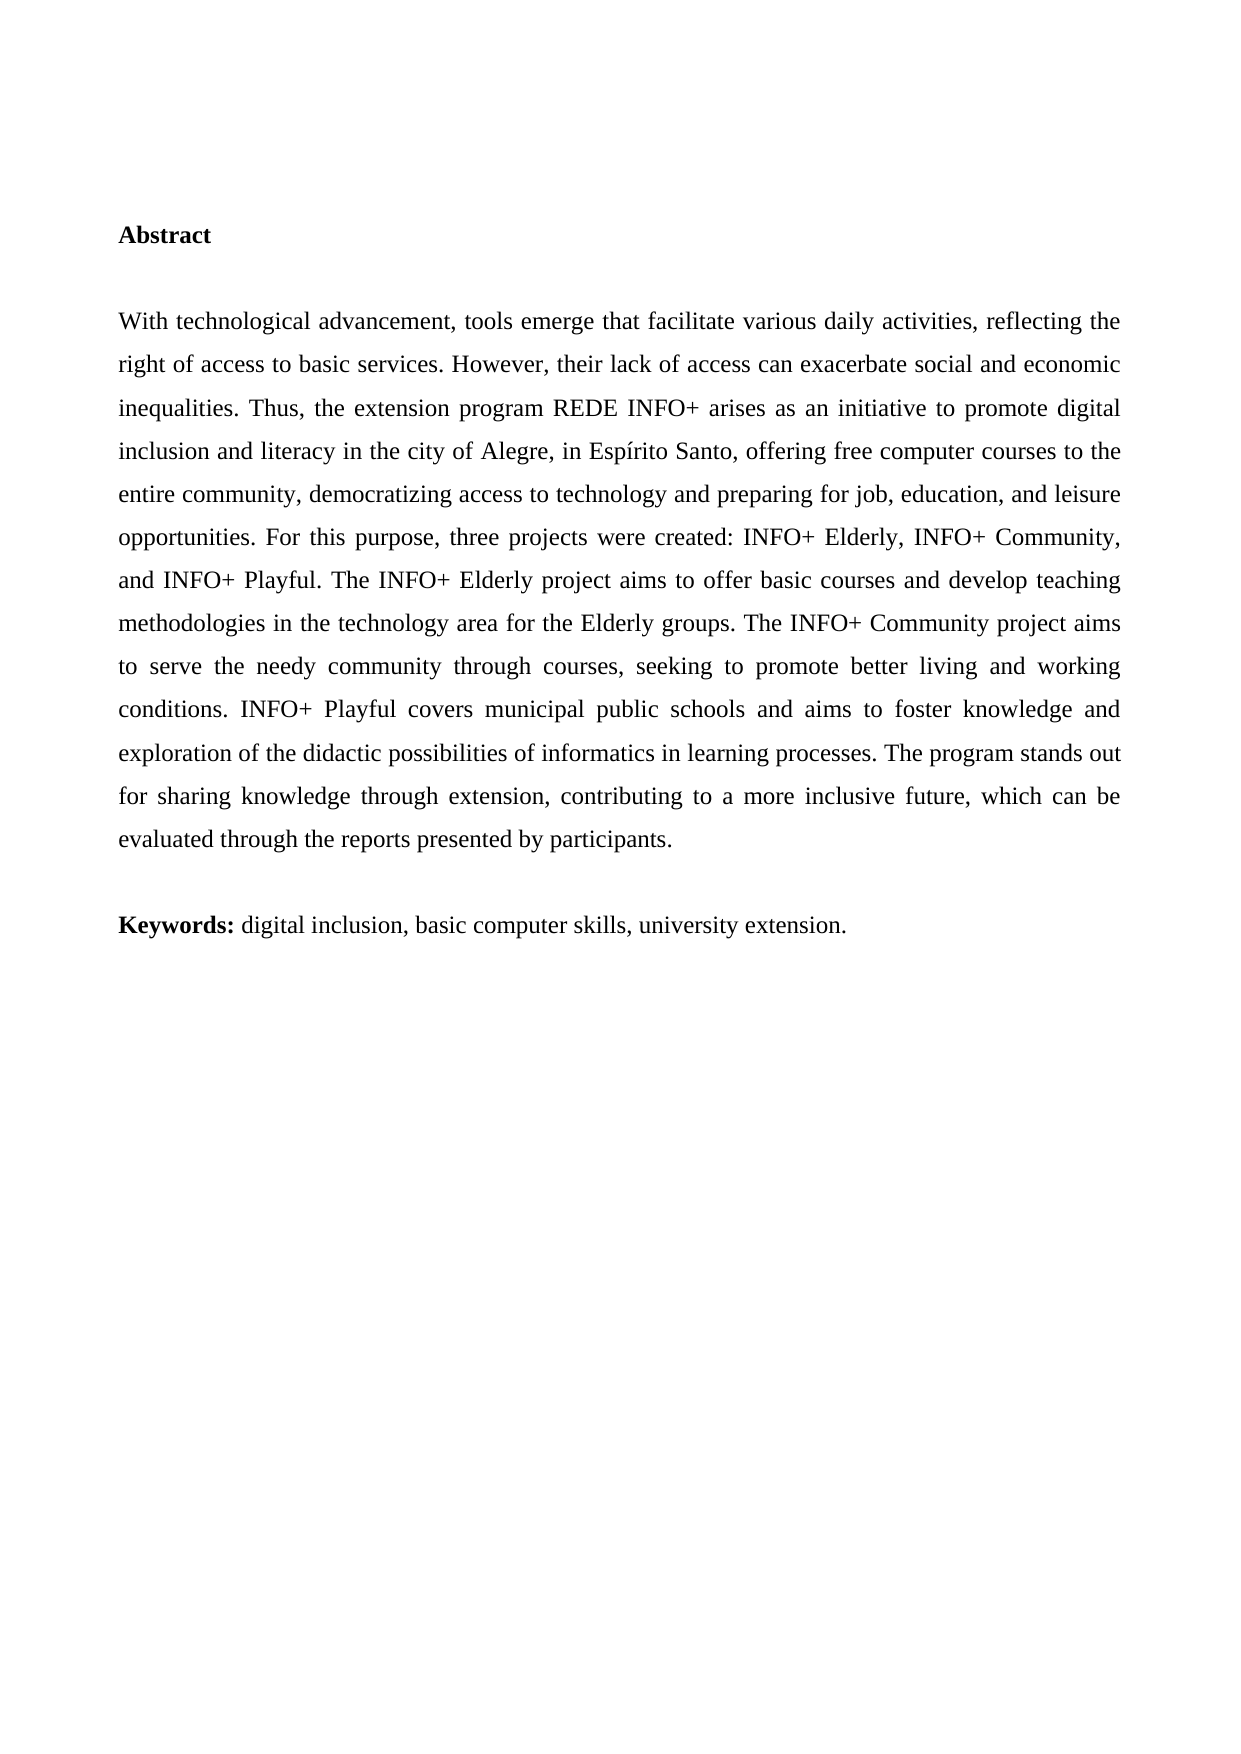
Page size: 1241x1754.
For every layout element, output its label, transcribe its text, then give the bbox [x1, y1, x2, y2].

text Keywords: digital inclusion, basic computer skills, university extension. [118, 910, 1122, 939]
text With technological advancement, tools emerge that facilitate various daily activities, reflecting the right of access to basic services. However, their lack of access can exacerbate social and economic inequalities. Thus, the extension program REDE INFO+ arises as an initiative to promote digital inclusion and literacy in the city of Alegre, in Espírito Santo, offering free computer courses to the entire community, democratizing access to technology and preparing for job, education, and leisure opportunities. For this purpose, three projects were created: INFO+ Elderly, INFO+ Community, and INFO+ Playful. The INFO+ Elderly project aims to offer basic courses and develop teaching methodologies in the technology area for the Elderly groups. The INFO+ Community project aims to serve the needy community through courses, seeking to promote better living and working conditions. INFO+ Playful covers municipal public schools and aims to foster knowledge and exploration of the didactic possibilities of informatics in learning processes. The program stands out for sharing knowledge through extension, contributing to a more inclusive future, which can be evaluated through the reports presented by participants. [118, 306, 1122, 853]
text Abstract [118, 220, 1122, 249]
